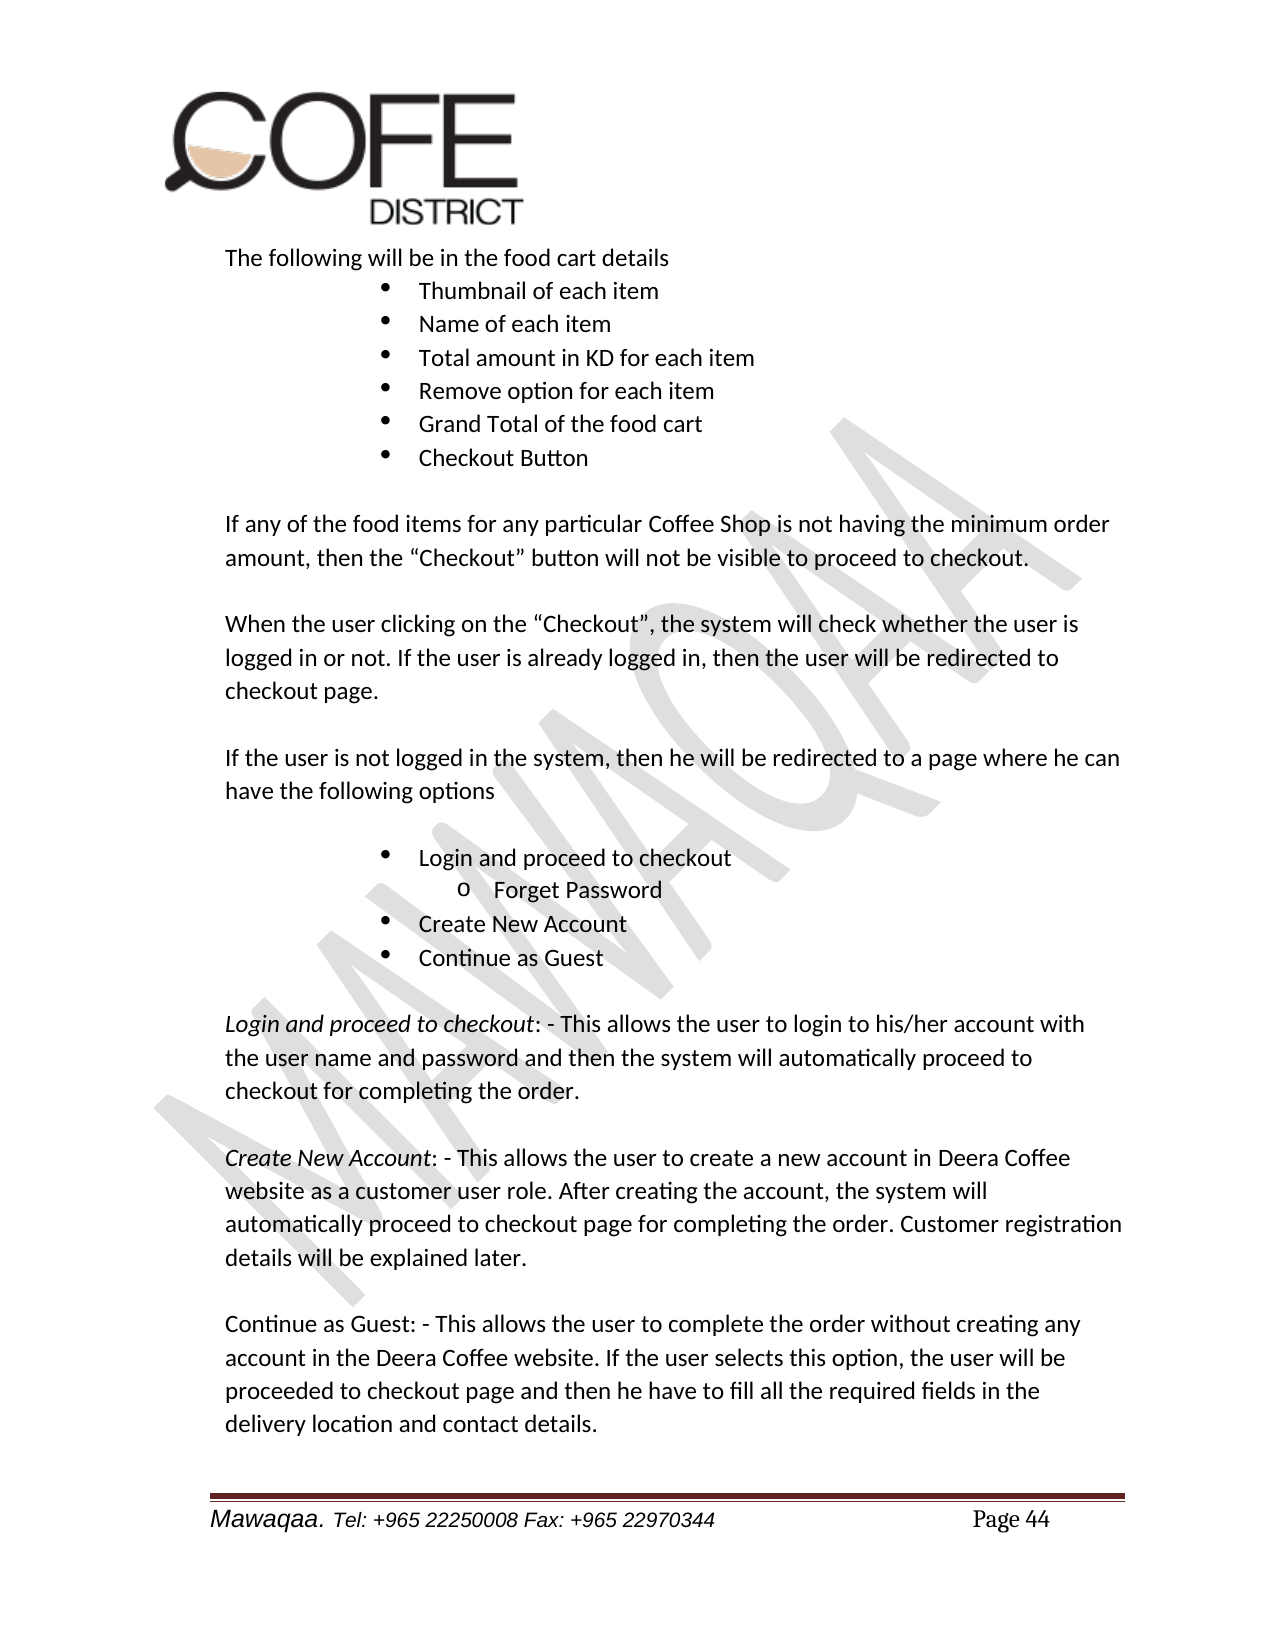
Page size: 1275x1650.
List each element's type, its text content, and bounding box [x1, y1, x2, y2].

text When the user clicking on the “Checkout”, the system will check whether the user is logged in or not. If the user is already logged in, then the user will be redirected to checkout page. [225, 606, 1125, 706]
text Continue as Guest: - This allows the user to complete the order without creating any account in the Deera Coffee website. If the user selects this option, the user will be proceeded to checkout page and then he have to fill all the required fields in the delivery location and contact details. [225, 1306, 1125, 1439]
list Grand Total of the food cart [381, 406, 1125, 439]
list Forget Password [456, 872, 1125, 906]
text If the user is not logged in the system, then he will be redirected to a page where he can have the following options [225, 739, 1125, 806]
list Create New Account [381, 906, 1125, 939]
text Create New Account: - This allows the user to create a new account in Deera Coffee website as a customer user role. After creating the account, the system will automatically proceed to checkout page for completing the order. Customer registration details will be explained later. [225, 1139, 1125, 1272]
list Remove option for each item [381, 372, 1125, 406]
list Continue as Guest [381, 939, 1125, 972]
list Thumbnail of each item [381, 272, 1125, 306]
list Login and proceed to checkout [381, 839, 1125, 872]
list Name of each item [381, 306, 1125, 339]
text The following will be in the food cart details [225, 239, 1125, 272]
picture [162, 81, 535, 233]
list Total amount in KD for each item [381, 339, 1125, 372]
text If any of the food items for any particular Coffee Shop is not having the minimum order amount, then the “Checkout” button will not be visible to proceed to checkout. [225, 506, 1125, 572]
text Login and proceed to checkout: - This allows the user to login to his/her account with the user name and password and then the system will automatically proceed to checkout for completing the order. [225, 1006, 1125, 1106]
list Checkout Button [381, 439, 1125, 472]
